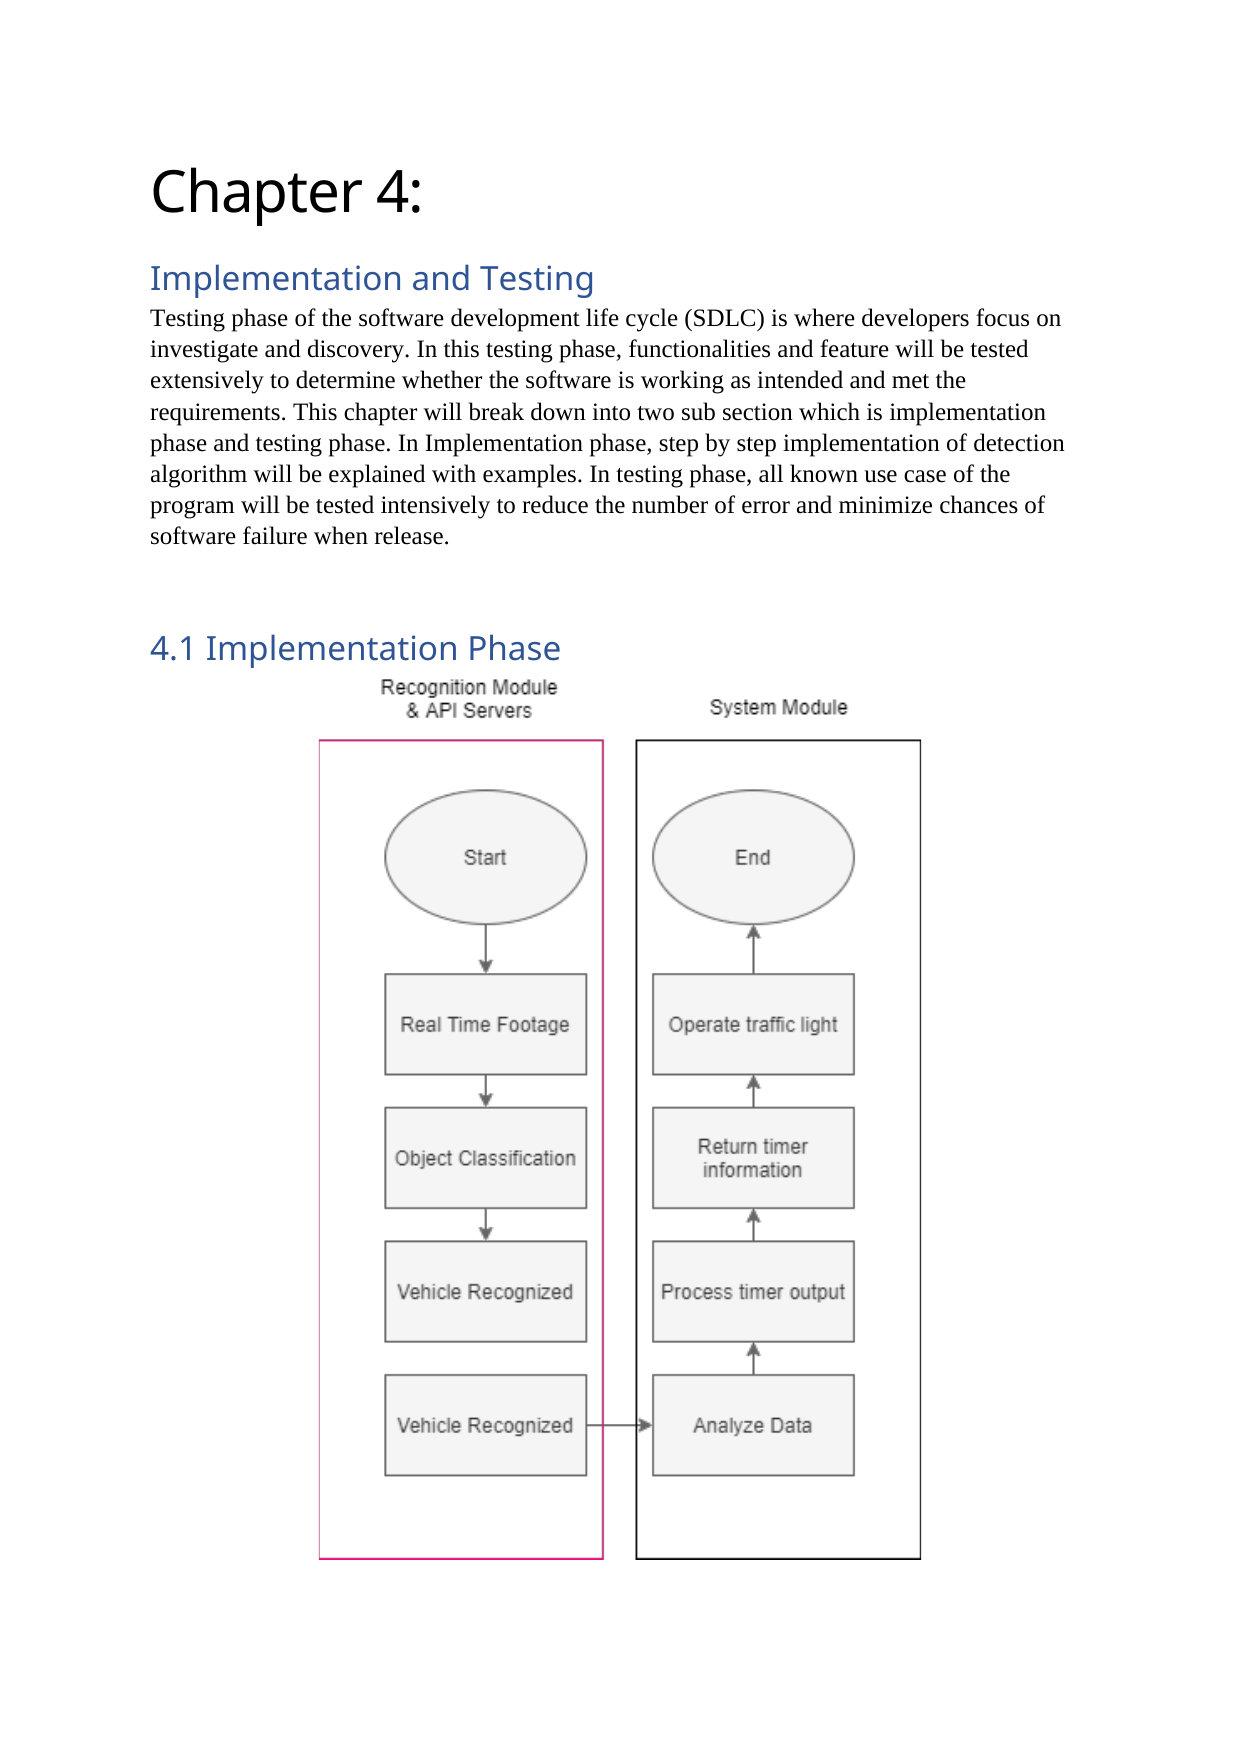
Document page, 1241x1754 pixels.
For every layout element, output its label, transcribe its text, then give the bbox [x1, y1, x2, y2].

text Testing phase of the software development life cycle (SDLC) is where developers focus on investigate and discovery. In this testing phase, functionalities and feature will be tested extensively to determine whether the software is working as intended and met the requirements. This chapter will break down into two sub section which is implementation phase and testing phase. In Implementation phase, step by step implementation of detection algorithm will be explained with examples. In testing phase, all known use case of the program will be tested intensively to reduce the number of error and minimize chances of software failure when release. [150, 303, 1090, 549]
subtitle Implementation and Testing [150, 254, 1090, 300]
title Chapter 4: [150, 150, 1090, 229]
subtitle 4.1 Implementation Phase [150, 624, 1090, 670]
picture [318, 673, 922, 1560]
